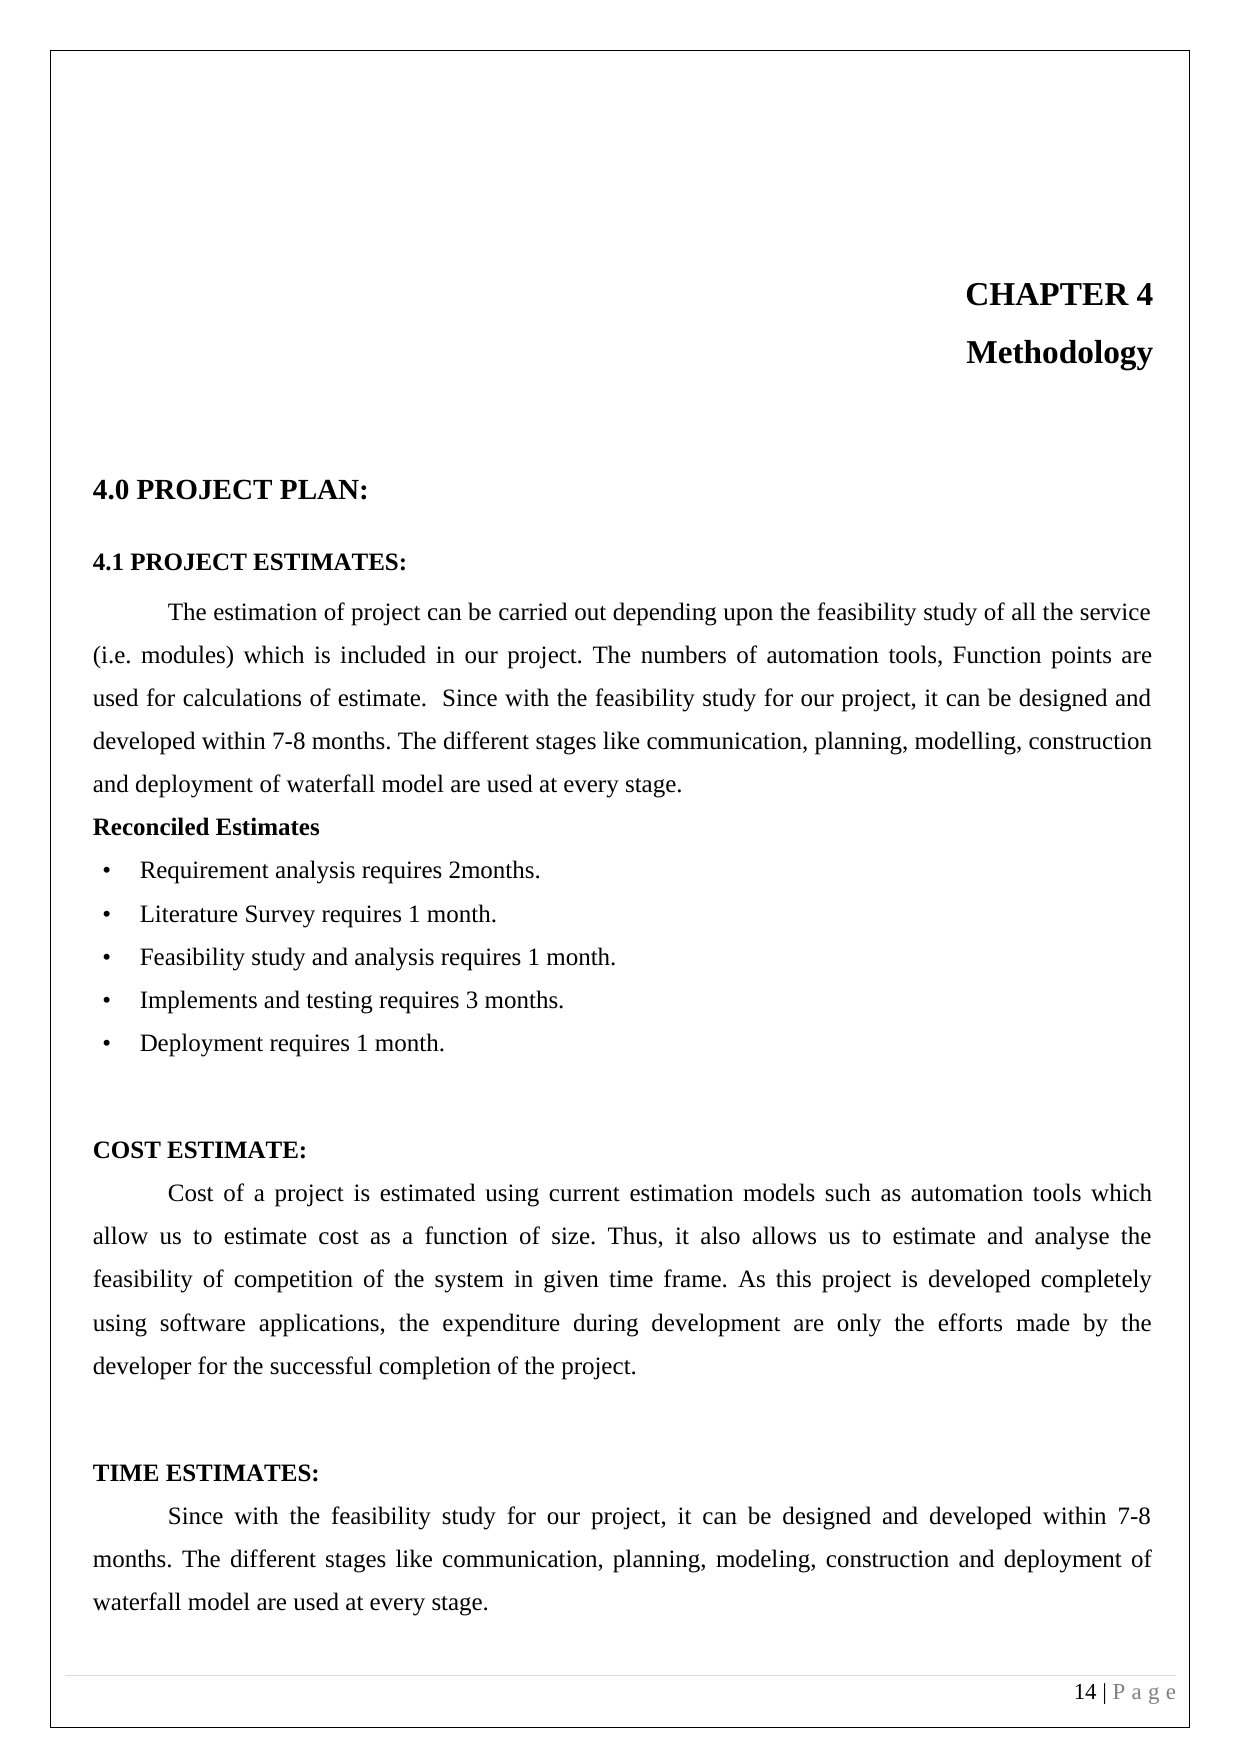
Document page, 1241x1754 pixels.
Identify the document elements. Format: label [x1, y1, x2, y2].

table_header [93, 102, 1153, 1673]
